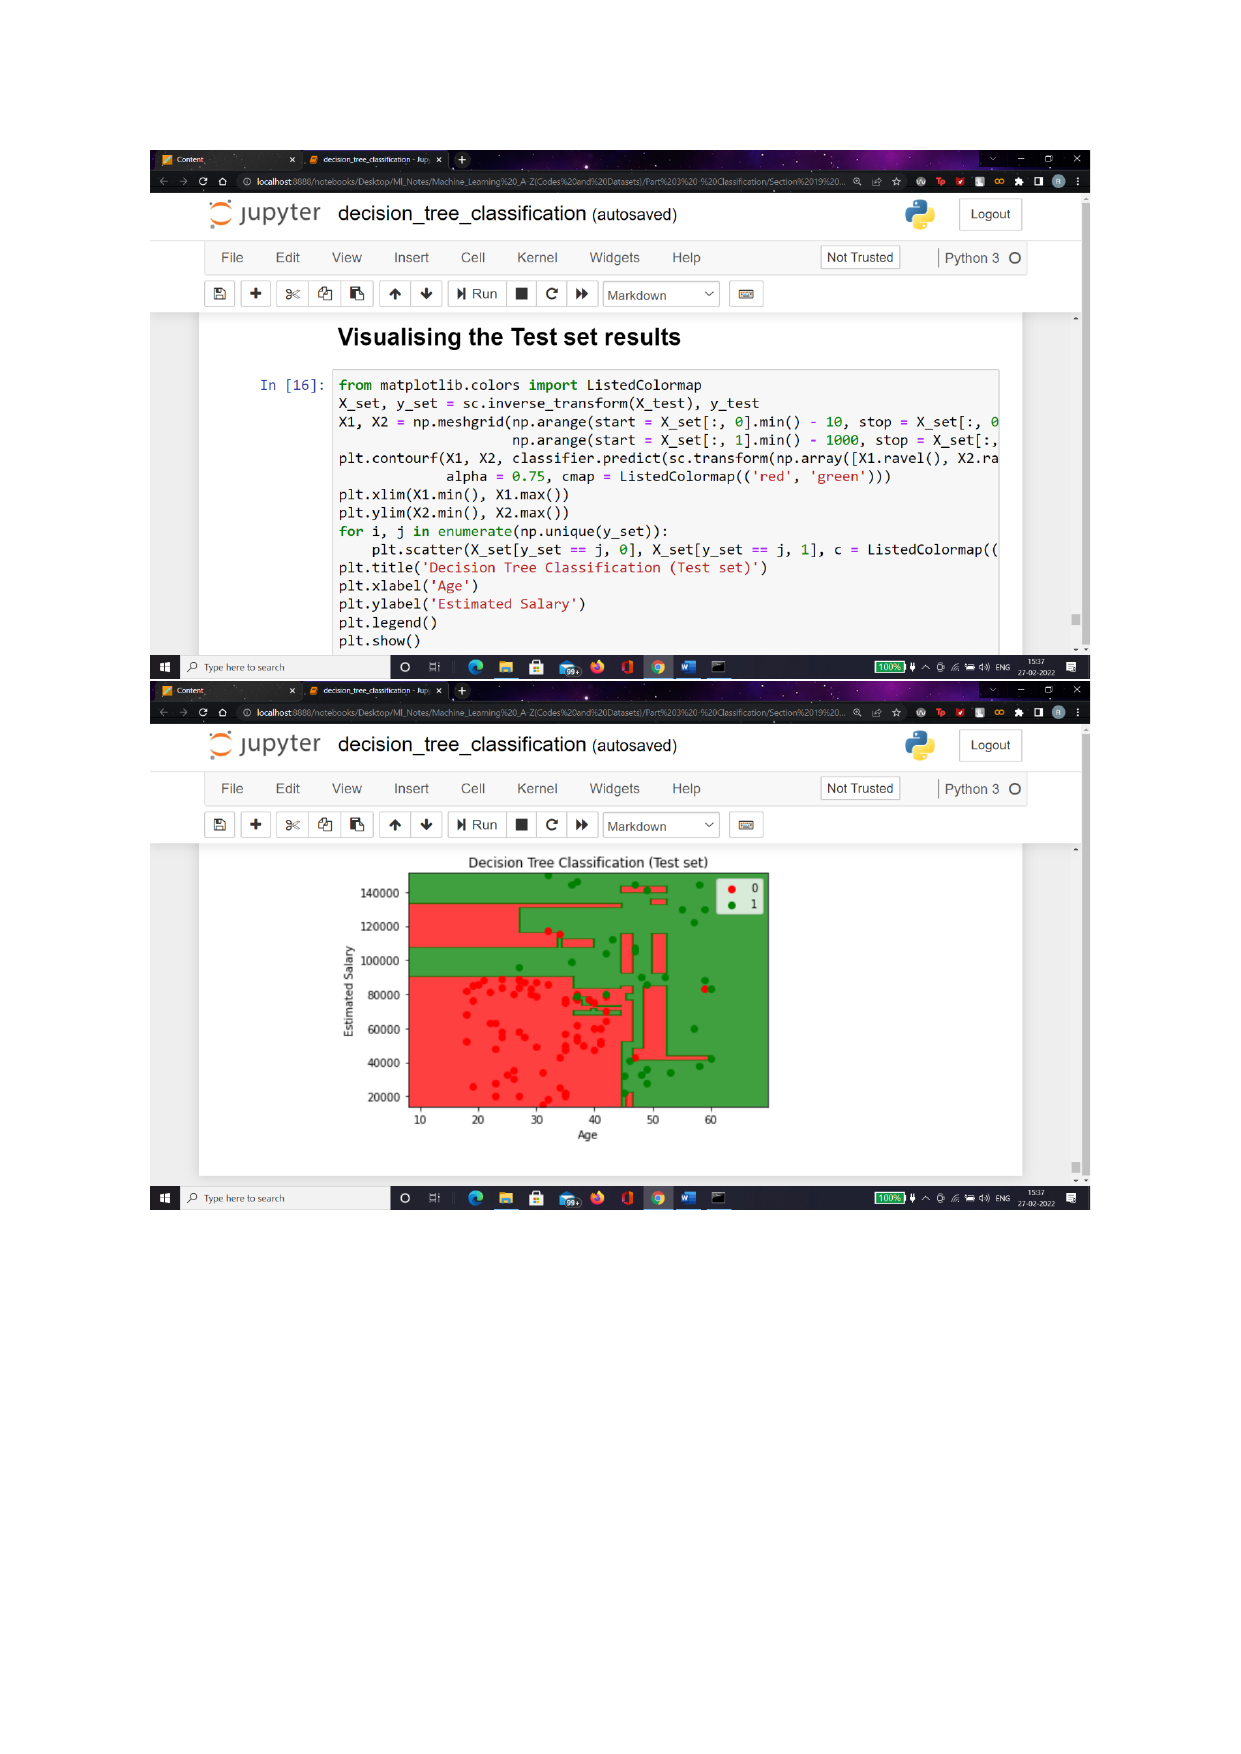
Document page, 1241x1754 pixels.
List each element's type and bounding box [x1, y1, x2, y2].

picture [150, 681, 1091, 1210]
picture [150, 150, 1091, 679]
